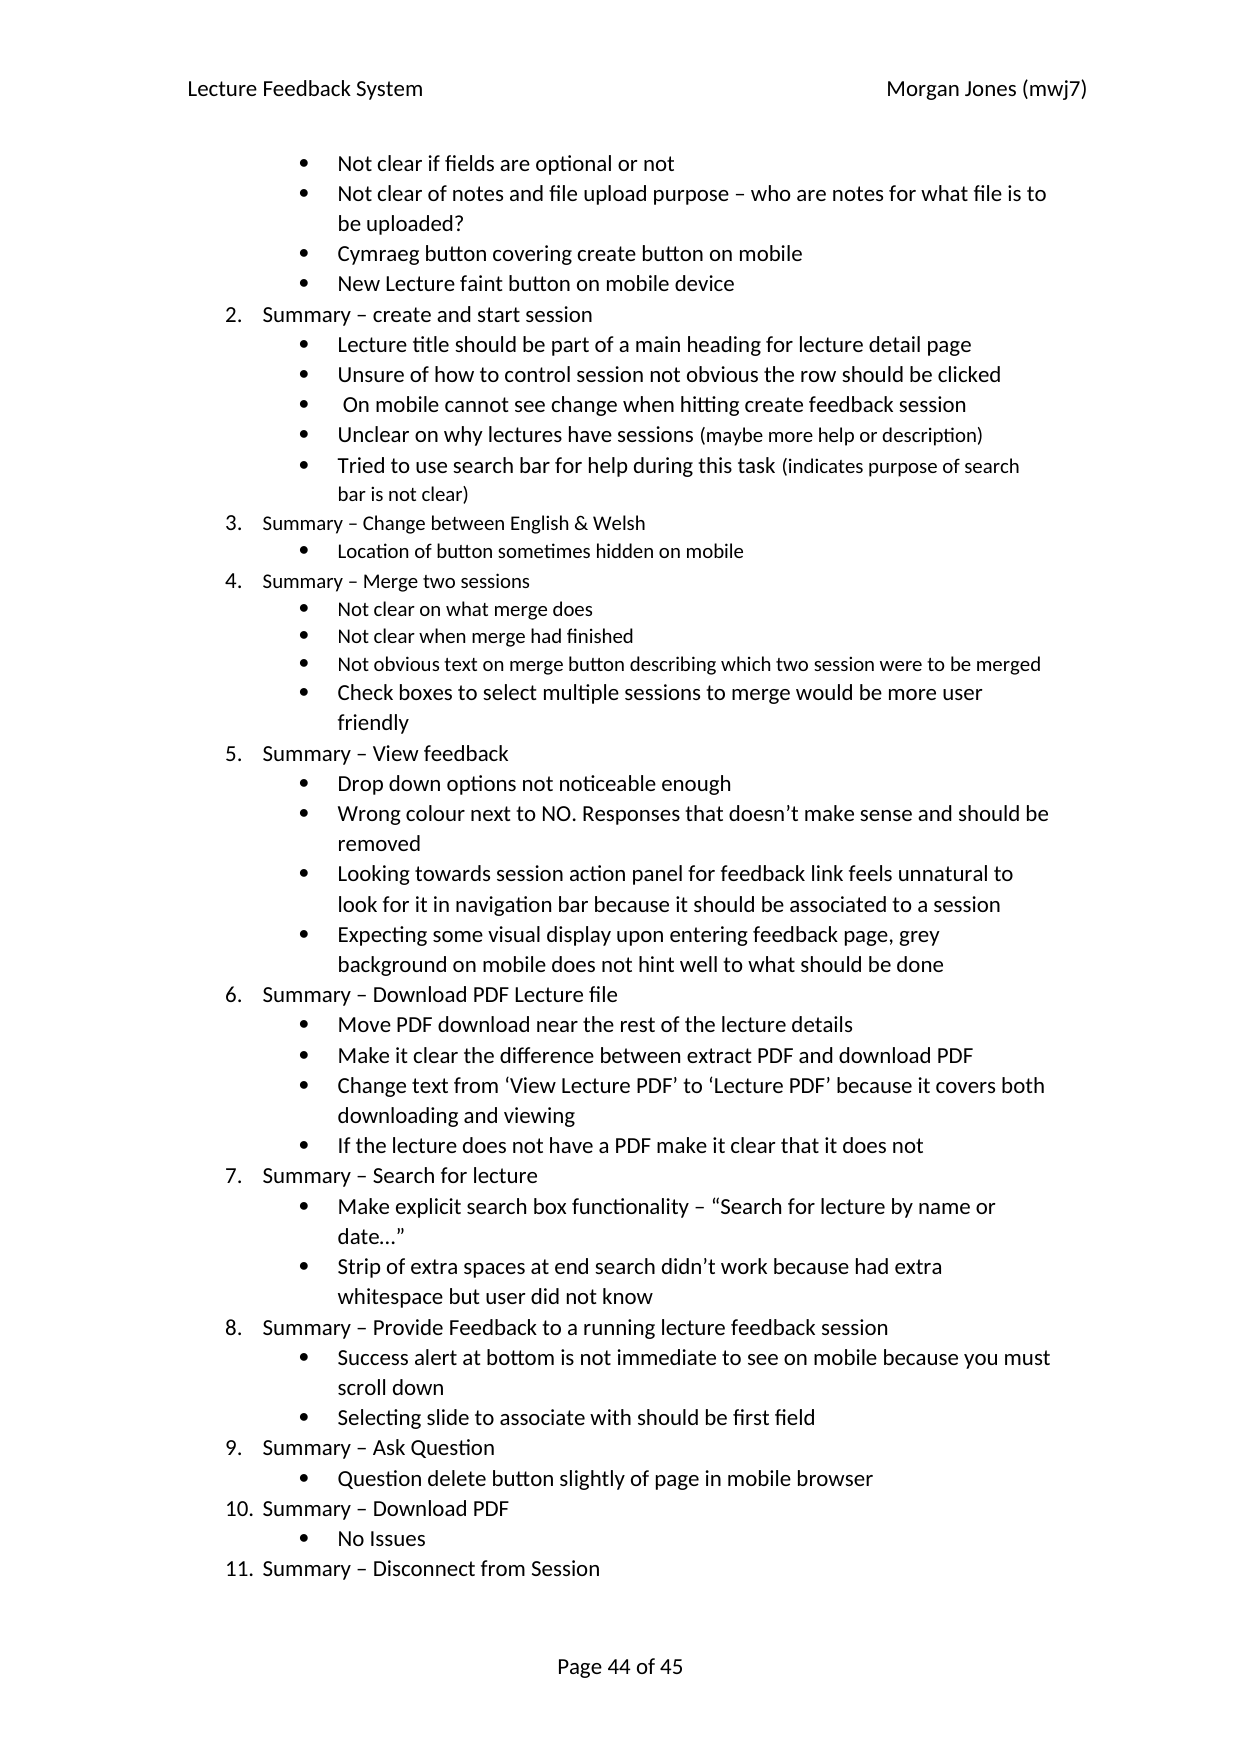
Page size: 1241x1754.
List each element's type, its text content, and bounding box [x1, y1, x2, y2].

list Not obvious text on merge button describing which two session were to be merged [300, 651, 1053, 676]
list Unsure of how to control session not obvious the row should be clicked [300, 360, 1053, 388]
list Make explicit search box functionality – “Search for lecture by name or date…” [300, 1192, 1053, 1250]
list Expecting some visual display upon entering feedback page, grey background on mobile does not hint well to what should be done [300, 920, 1053, 978]
list No Issues [300, 1524, 1053, 1552]
list Not clear if fields are optional or not [300, 149, 1053, 177]
list Tried to use search bar for help during this task (indicates purpose of search bar is not clear) [300, 451, 1053, 506]
list Summary – Change between English & Welsh [225, 508, 1053, 536]
list Summary – Provide Feedback to a running lecture feedback session [225, 1313, 1053, 1341]
list Drop down options not noticeable enough [300, 769, 1053, 797]
list Wrong colour next to NO. Responses that doesn’t make sense and should be removed [300, 799, 1053, 857]
list Summary – Download PDF [225, 1494, 1053, 1522]
list Question delete button slightly of page in mobile browser [300, 1464, 1053, 1492]
list Not clear when merge had finished [300, 623, 1053, 649]
list Selecting slide to associate with should be first field [300, 1403, 1053, 1431]
list Check boxes to select multiple sessions to merge would be more user friendly [300, 678, 1053, 736]
list Unclear on why lectures have sessions (maybe more help or description) [300, 421, 1053, 449]
list Summary – Download PDF Lecture file [225, 980, 1053, 1008]
list Make it clear the difference between extract PDF and download PDF [300, 1041, 1053, 1069]
list Summary – Merge two sessions [225, 566, 1053, 594]
list Summary – View feedback [225, 739, 1053, 767]
list Not clear on what merge does [300, 596, 1053, 621]
list Not clear of notes and file upload purpose – who are notes for what file is to be uploaded? [300, 179, 1053, 237]
list Location of button sometimes hidden on mobile [300, 538, 1053, 564]
list Summary – create and start session [225, 300, 1053, 328]
list Lecture title should be part of a main heading for lecture detail page [300, 330, 1053, 358]
list Cymraeg button covering create button on mobile [300, 239, 1053, 267]
list If the lecture does not have a PDF make it clear that it does not [300, 1131, 1053, 1159]
list Success alert at bottom is not immediate to see on mobile because you must scroll down [300, 1343, 1053, 1401]
list Looking towards session action panel for feedback link feels unnatural to look for it in navigation bar because it should be associated to a session [300, 859, 1053, 918]
list New Lecture faint button on mobile device [300, 269, 1053, 298]
list Move PDF download near the rest of the lecture details [300, 1011, 1053, 1038]
list Summary – Search for lecture [225, 1162, 1053, 1189]
list Strip of extra spaces at end search didn’t work because had extra whitespace but user did not know [300, 1252, 1053, 1310]
list On mobile cannot see change when hitting create feedback session [300, 390, 1053, 418]
list Summary – Ask Question [225, 1433, 1053, 1461]
list Change text from ‘View Lecture PDF’ to ‘Lecture PDF’ because it covers both downloading and viewing [300, 1071, 1053, 1129]
list Summary – Disconnect from Session [225, 1554, 1053, 1582]
